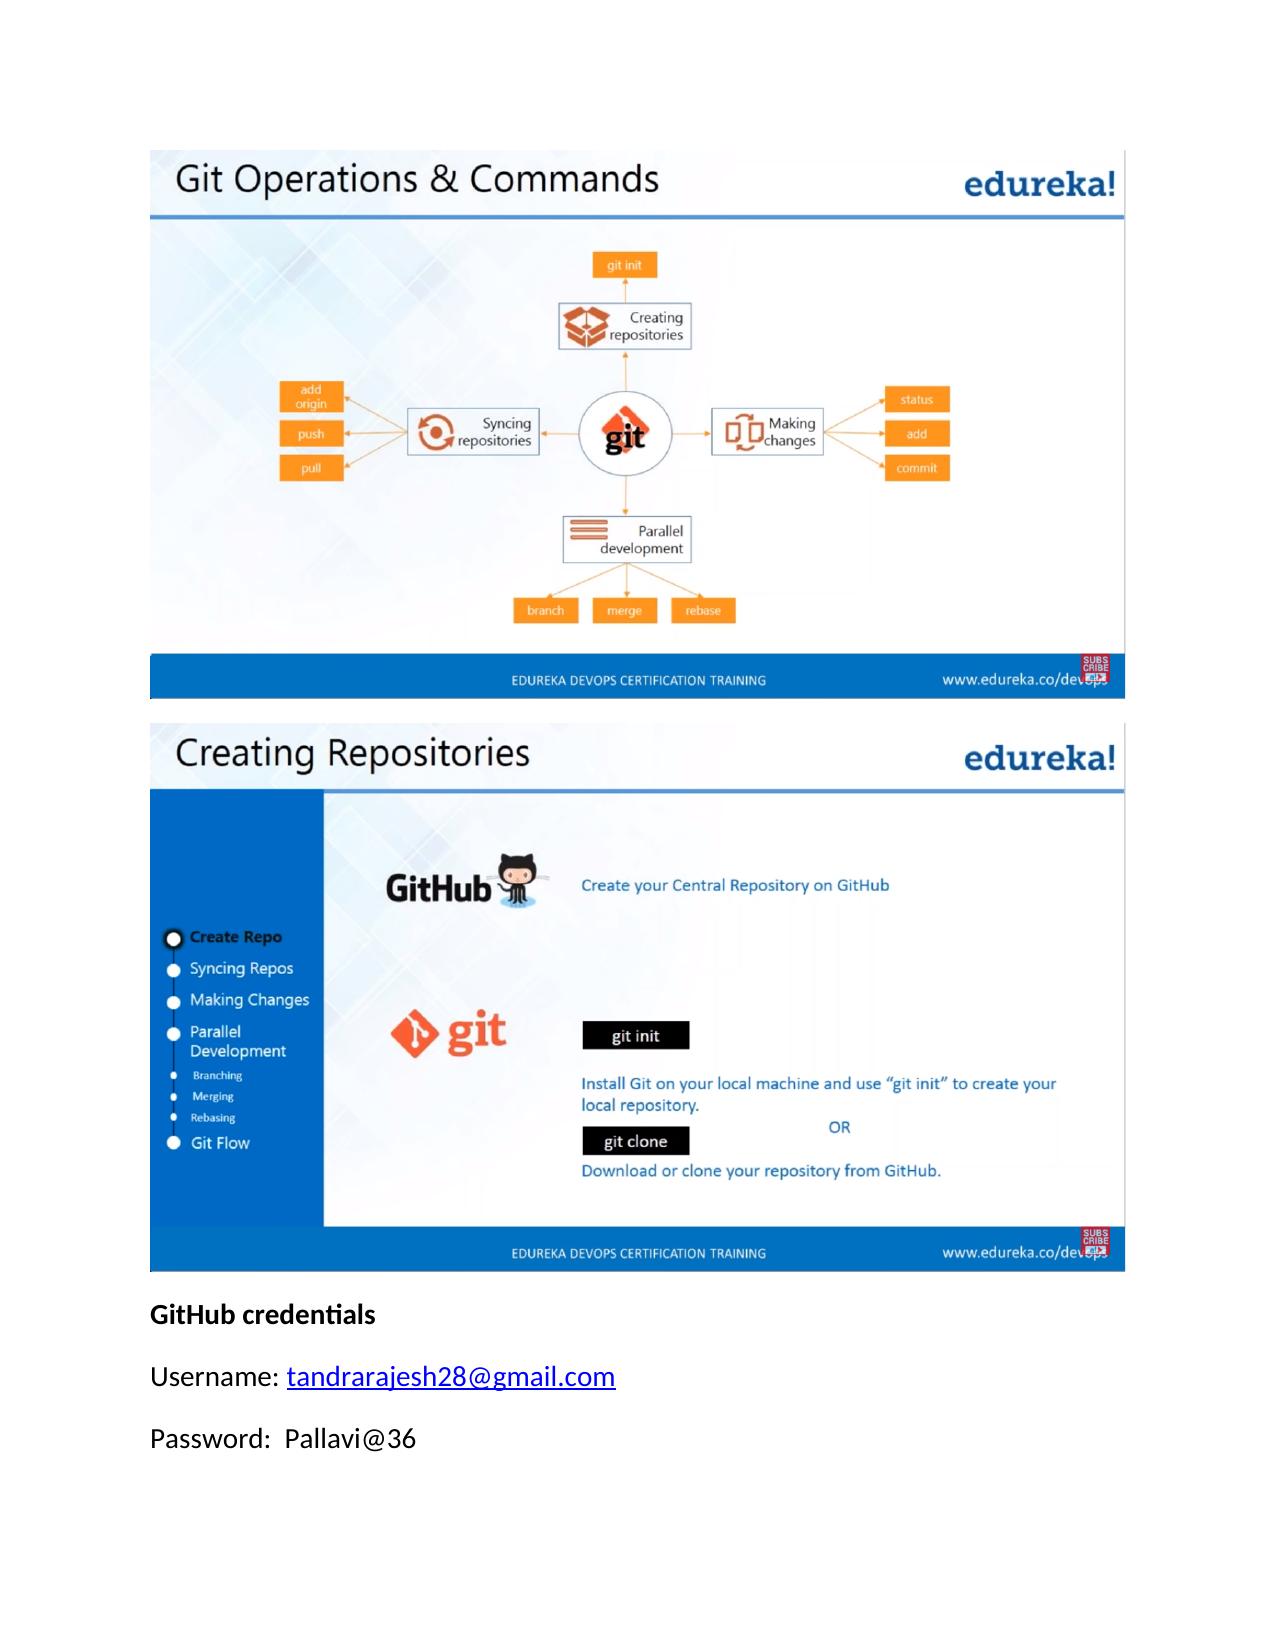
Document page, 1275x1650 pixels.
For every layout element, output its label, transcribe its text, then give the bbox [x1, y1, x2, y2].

text Password: Pallavi@36 [150, 1420, 1125, 1455]
picture [150, 723, 1125, 1272]
picture [150, 150, 1125, 699]
text GitHub credentials [150, 1296, 1125, 1332]
text Username: tandrarajesh28@gmail.com [150, 1358, 1125, 1394]
